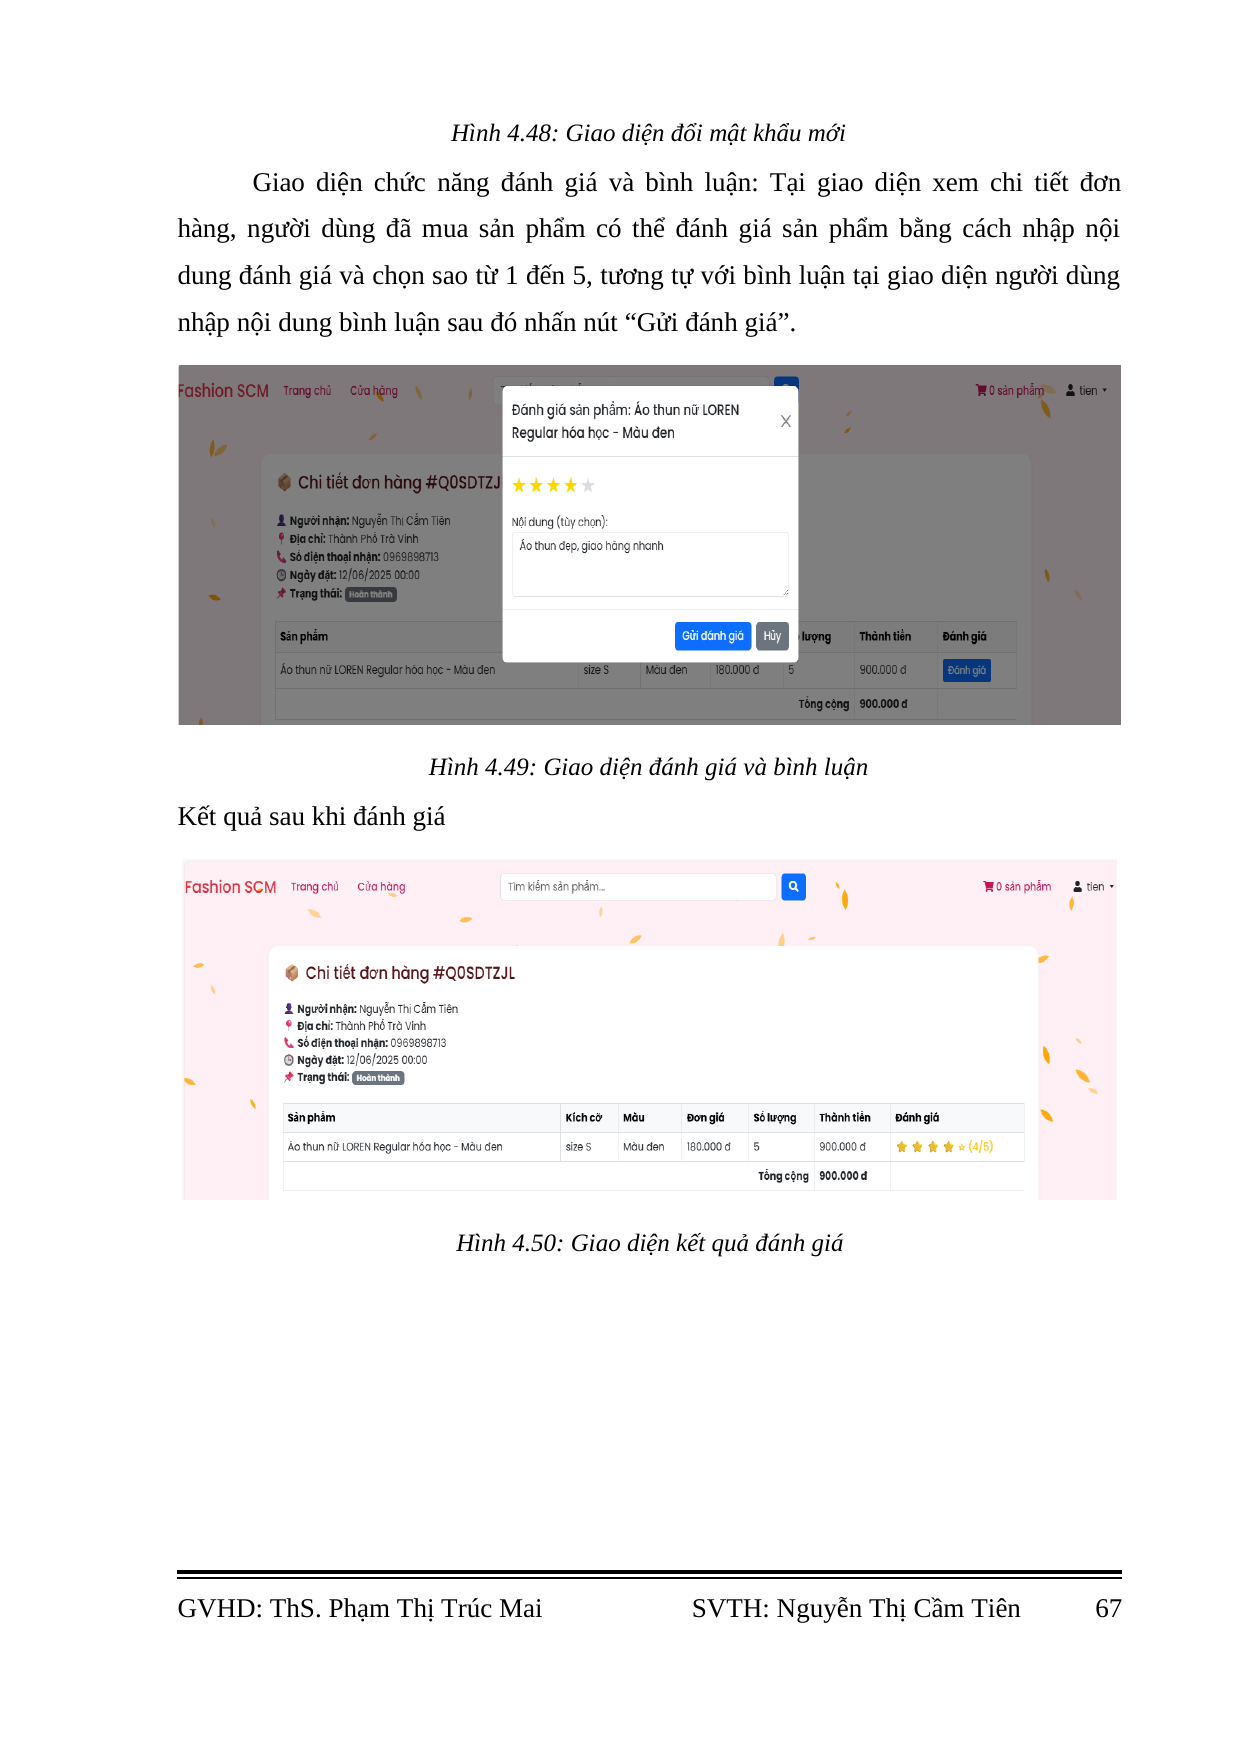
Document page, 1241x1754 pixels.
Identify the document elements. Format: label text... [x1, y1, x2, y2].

text Hình 4.50: Giao diện kết quả đánh giá [177, 1228, 1122, 1257]
text Hình 4.49: Giao diện đánh giá và bình luận [177, 752, 1122, 781]
picture [182, 859, 1118, 1200]
text Giao diện chức năng đánh giá và bình luận: Tại giao diện xem chi tiết đơn hàng, người dùng đã mua sản phẩm có thể đánh giá sản phẩm bằng cách nhập nội dung đánh giá và chọn sao từ 1 đến 5, tương tự với bình luận tại giao diện người dùng nhập nội dung bình luận sau đó nhấn nút “Gửi đánh giá”. [177, 166, 1122, 337]
text Kết quả sau khi đánh giá [177, 800, 1122, 831]
text Hình 4.48: Giao diện đổi mật khẩu mới [177, 118, 1122, 147]
picture [178, 365, 1121, 725]
